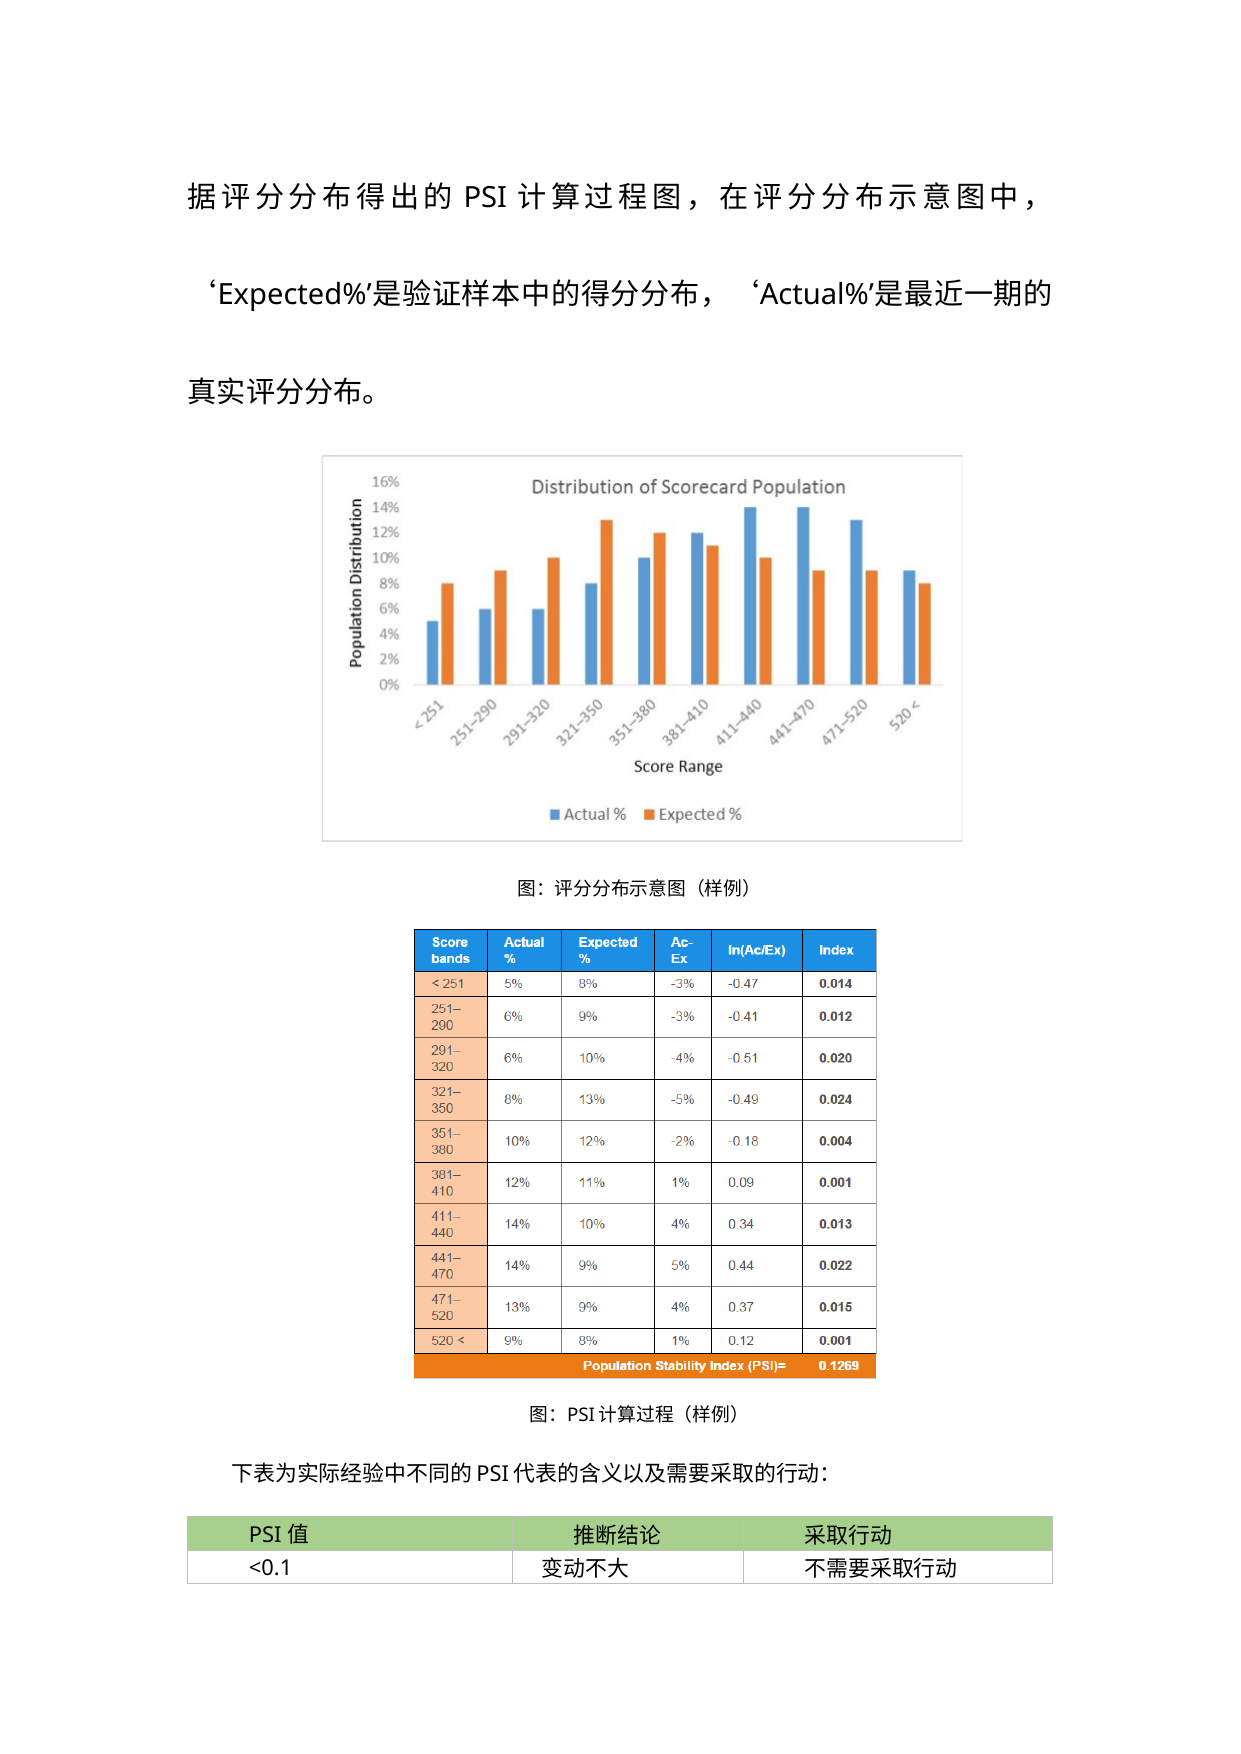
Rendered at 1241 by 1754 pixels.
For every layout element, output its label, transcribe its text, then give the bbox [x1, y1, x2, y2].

table_cell <0.1 [188, 1551, 512, 1583]
table_header PSI 值 [188, 1517, 512, 1550]
table_cell 不需要采取行动 [744, 1551, 1052, 1583]
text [187, 162, 1053, 422]
table_header 推断结论 [513, 1517, 743, 1550]
text 图：评分分布示意图（样例） [187, 871, 1053, 903]
picture [321, 455, 963, 842]
text 图：PSI计算过程（样例） [187, 1397, 1053, 1429]
table_header 采取行动 [744, 1517, 1052, 1550]
picture [413, 929, 877, 1380]
text 下表为实际经验中不同的PSI代表的含义以及需要采取的行动： [187, 1455, 1053, 1488]
table_cell 变动不大 [513, 1551, 743, 1583]
